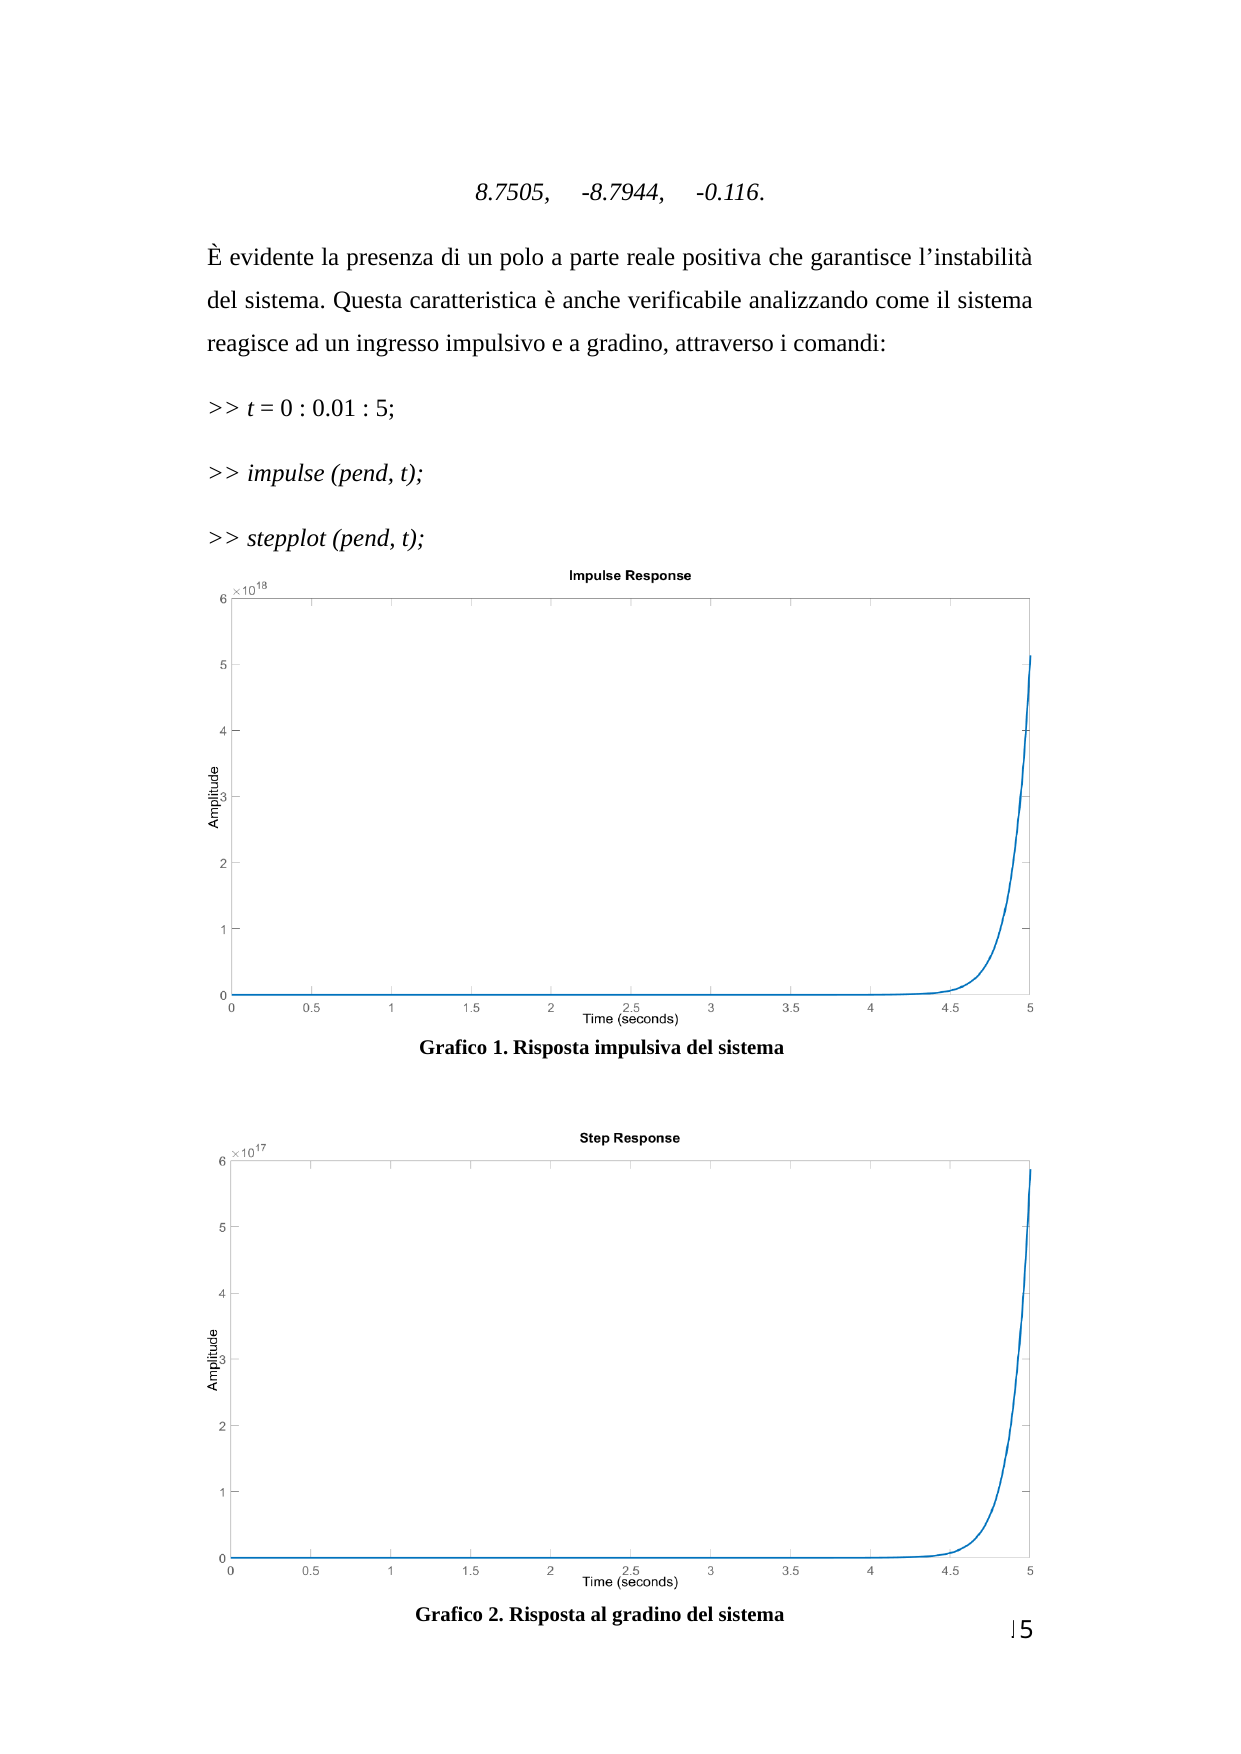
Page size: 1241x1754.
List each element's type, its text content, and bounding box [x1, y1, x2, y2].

text È evidente la presenza di un polo a parte reale positiva che garantisce l’instabilità del sistema. Questa caratteristica è anche verificabile analizzando come il sistema reagisce ad un ingresso impulsivo e a gradino, attraverso i comandi: [207, 242, 1033, 357]
text >> t = 0 : 0.01 : 5; [207, 393, 1033, 422]
picture [207, 569, 1034, 1027]
text 8.7505, -8.7944, -0.116. [207, 177, 1033, 206]
picture [206, 1131, 1034, 1590]
text >> stepplot (pend, t); [207, 523, 1033, 552]
text >> impulse (pend, t); [207, 458, 1033, 487]
